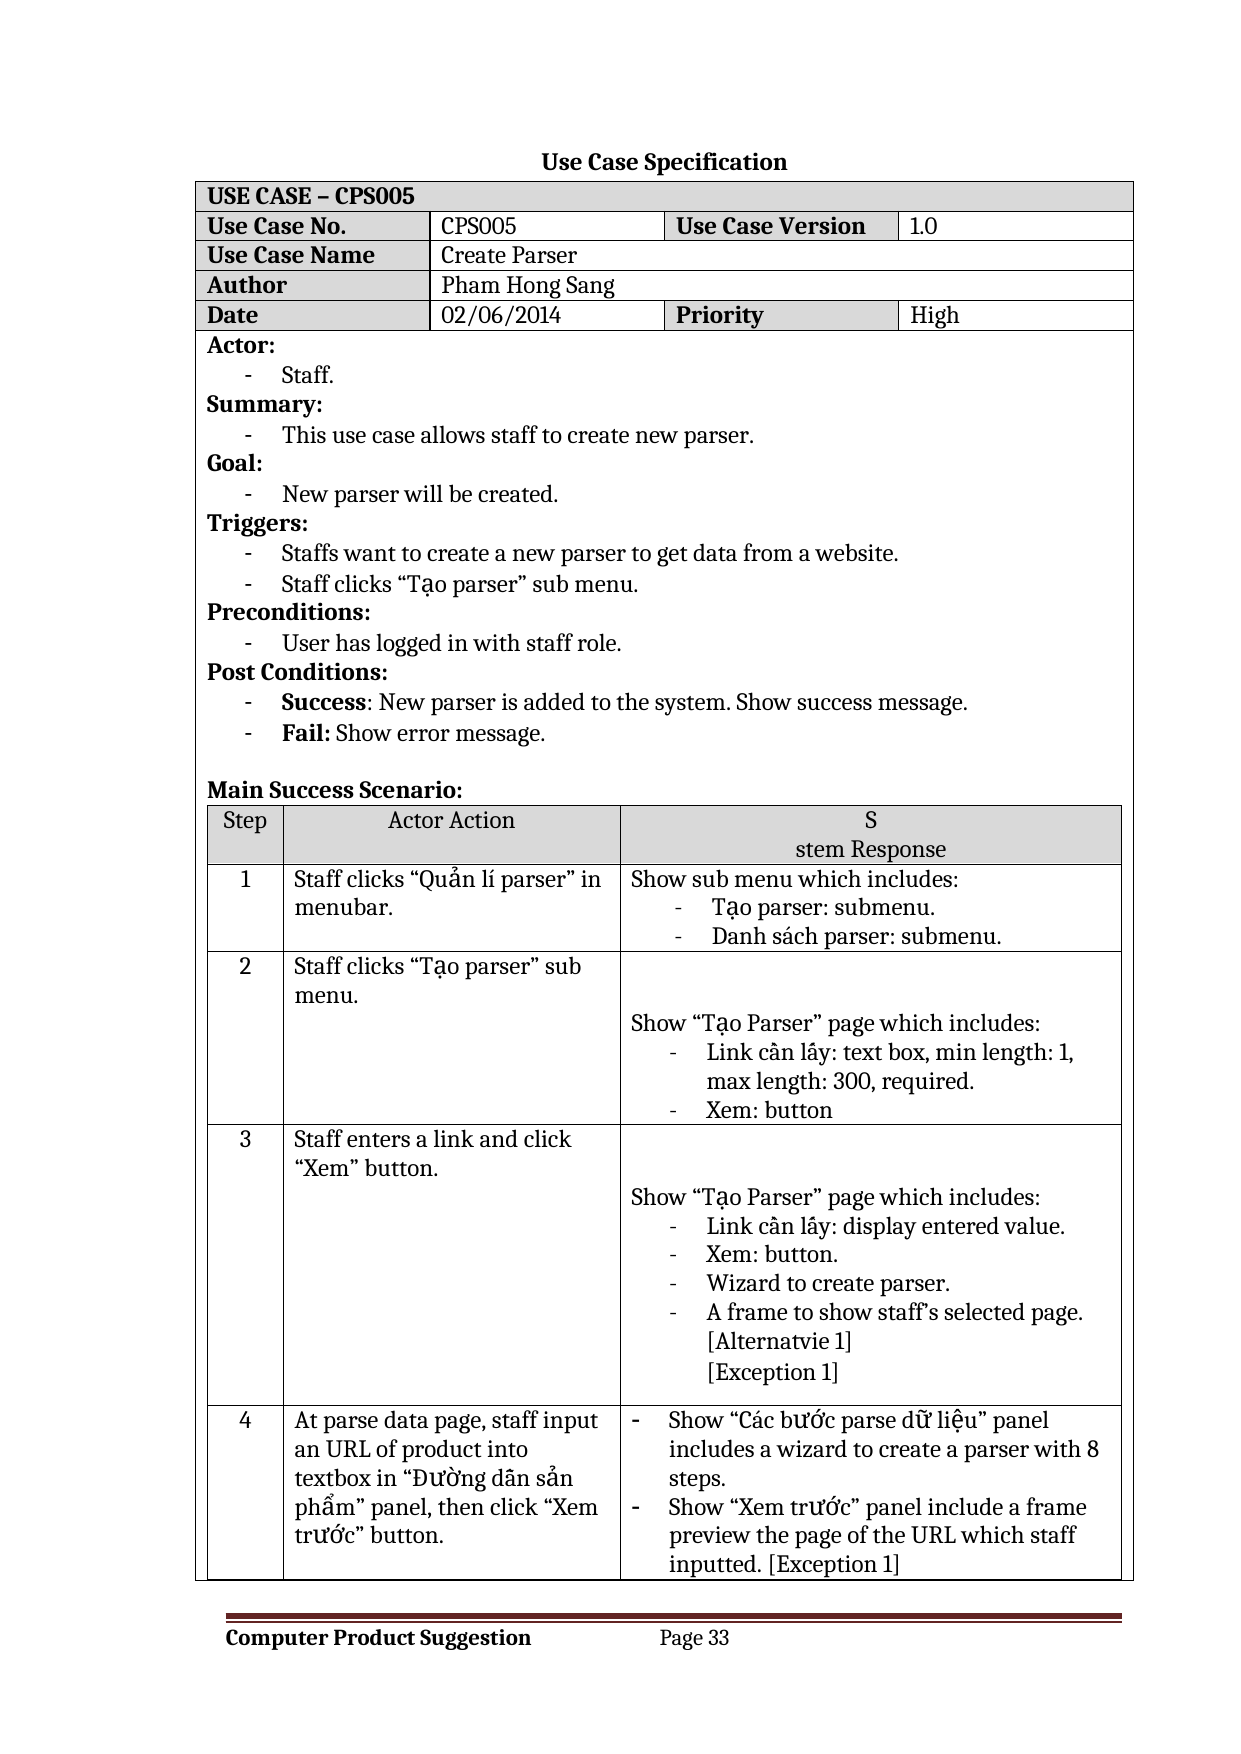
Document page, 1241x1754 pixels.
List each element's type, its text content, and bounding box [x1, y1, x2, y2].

table_cell Use Case Name [196, 241, 429, 270]
table_cell High [899, 301, 1133, 330]
table_header USE CASE – CPS005 [196, 182, 1133, 211]
table_cell Author [196, 271, 429, 300]
table_cell Use Case Version [665, 212, 898, 240]
table_cell 02/06/2014 [431, 301, 664, 330]
table_cell Priority [665, 301, 898, 330]
table_cell 1.0 [899, 212, 1133, 240]
table_cell CPS005 [431, 212, 664, 240]
table_cell Use Case No. [196, 212, 429, 240]
table_cell Pham Hong Sang [431, 271, 1133, 300]
subtitle Use Case Specification [207, 148, 1122, 176]
table_cell Date [196, 301, 429, 330]
table_cell Create Parser [431, 241, 1133, 270]
